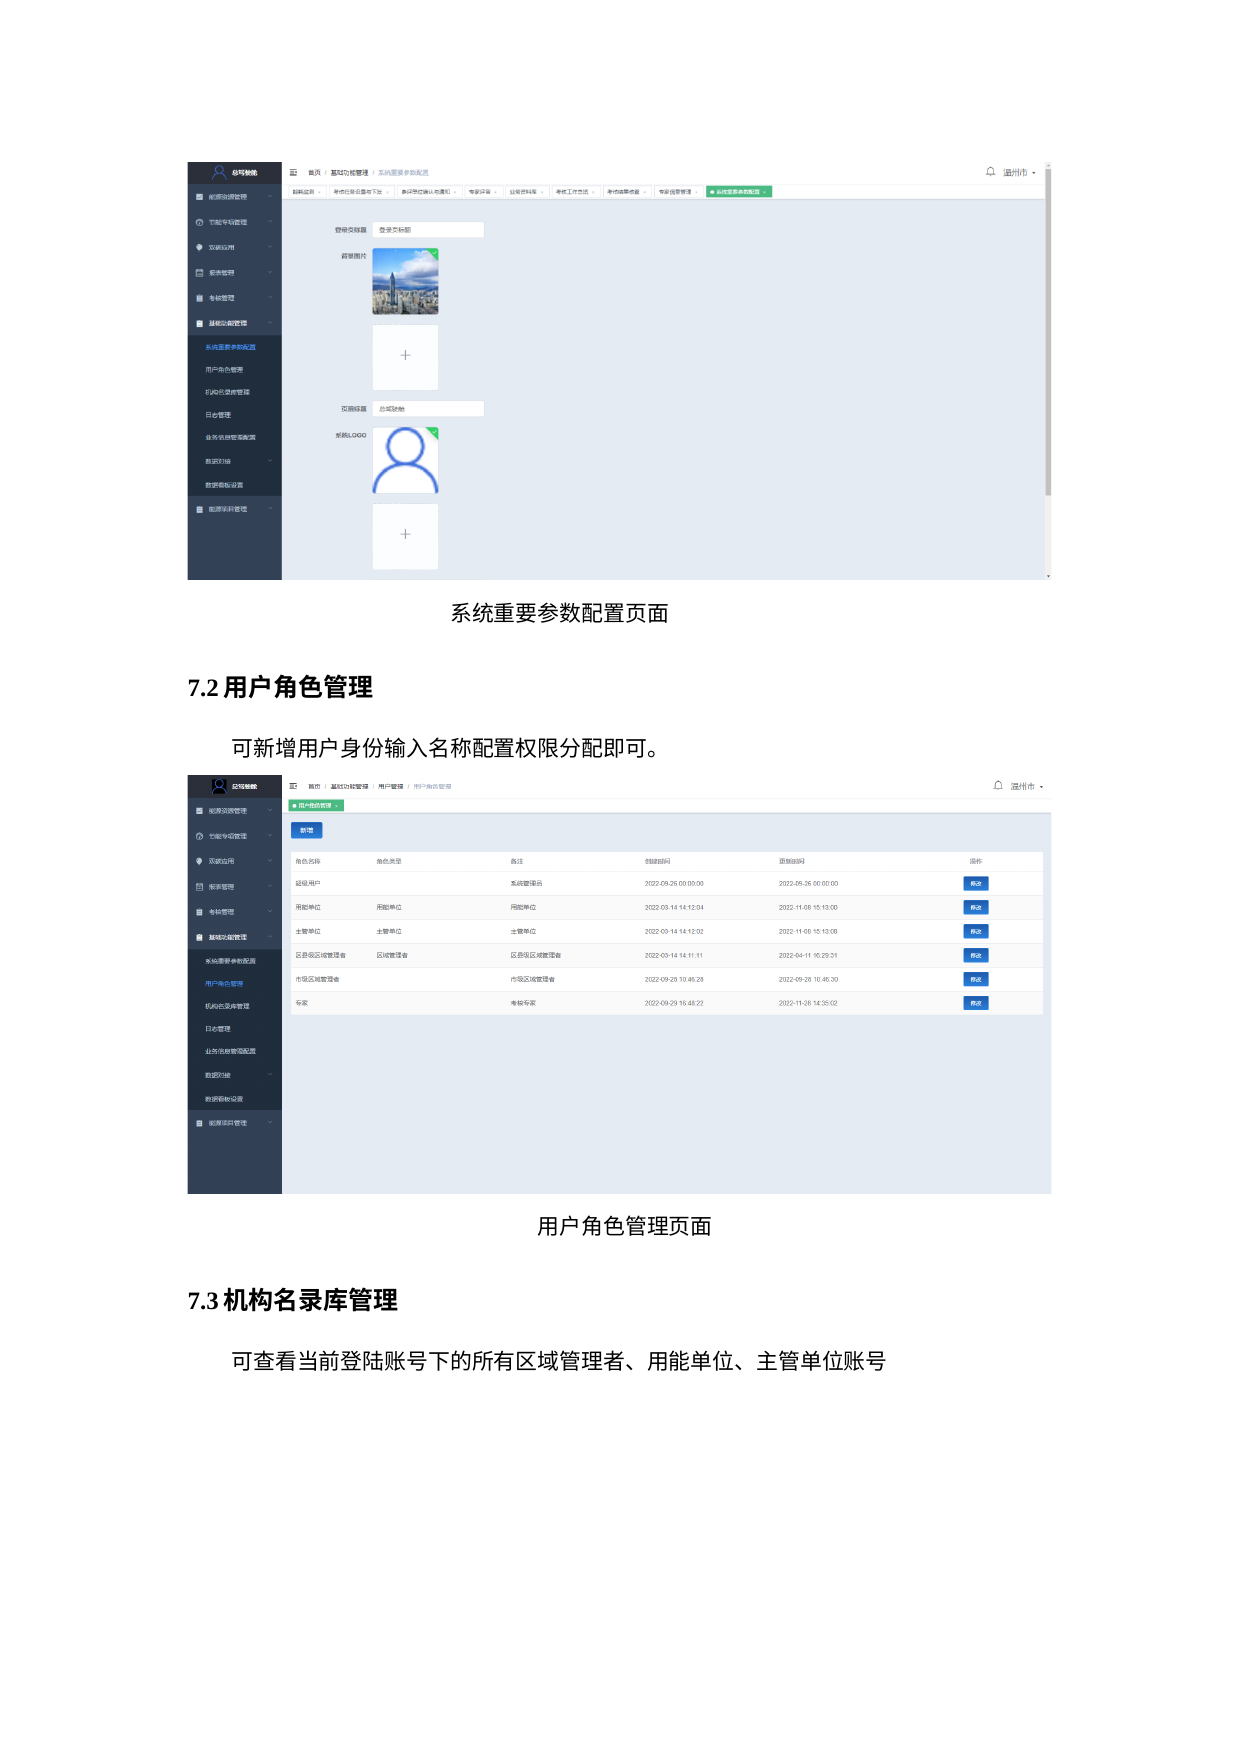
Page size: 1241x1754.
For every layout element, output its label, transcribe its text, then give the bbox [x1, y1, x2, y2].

subtitle 7.2用户角色管理 [187, 653, 1053, 718]
text 系统重要参数配置页面 [406, 595, 1053, 628]
picture [187, 162, 1052, 580]
text 可查看当前登陆账号下的所有区域管理者、用能单位、主管单位账号 [187, 1343, 1053, 1376]
text 用户角色管理页面 [494, 1208, 1053, 1241]
text 可新增用户身份输入名称配置权限分配即可。 [187, 730, 1053, 763]
picture [187, 775, 1052, 1194]
subtitle 7.3机构名录库管理 [187, 1266, 1053, 1331]
